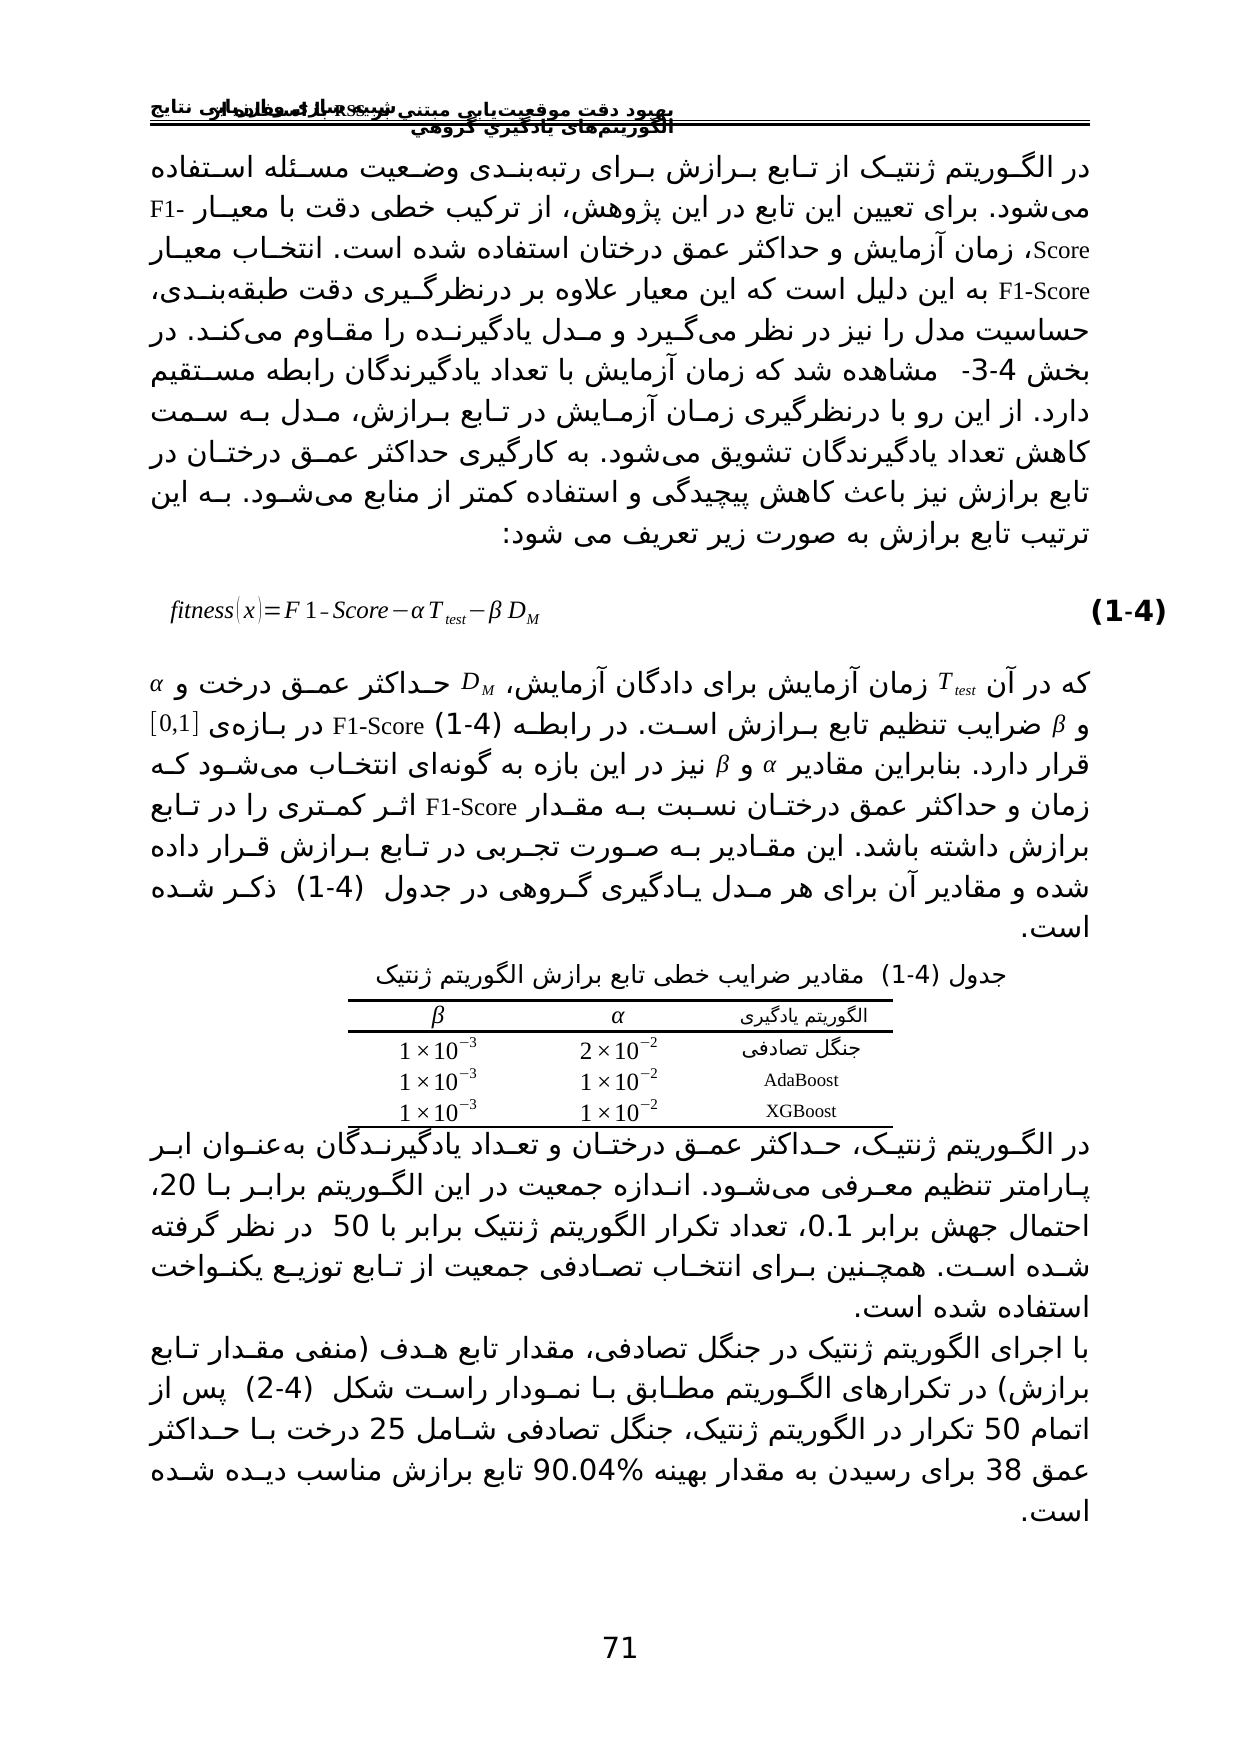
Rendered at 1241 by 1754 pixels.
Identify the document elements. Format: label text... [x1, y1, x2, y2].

table_cell [348, 1033, 529, 1064]
table_cell XGBoost [710, 1095, 892, 1126]
table_cell [529, 1095, 709, 1126]
table_cell [529, 1064, 709, 1095]
table_header [348, 1002, 529, 1030]
text که در آن زمان آزمایش برای دادگان آزمایش، حداکثر عمق درخت و و ضرایب تنظیم تابع برازش است. در رابطه ‏(4˗1) F1-Score در بازه‌ی قرار دارد. بنابراین مقادیر و نیز در این بازه به گونه‌ای انتخاب می‌شود که زمان و حداکثر عمق درختان نسبت به مقدار F1-Score اثر کمتری را در تابع برازش داشته باشد. این مقادیر به صورت تجربی در تابع برازش قرار داده شده و مقادیر آن برای هر مدل یادگیری گروهی در ‏جدول (4˗10) ذکر شده است. [150, 666, 1090, 944]
table_cell [348, 1095, 529, 1126]
list مقادیر ضرایب خطی تابع برازش الگوریتم ژنتیک [150, 964, 506, 989]
table_cell [348, 1064, 529, 1095]
table_header [529, 1002, 709, 1030]
text در الگوریتم ژنتیک از تابع برازش برای رتبه‌بندی وضعیت مسئله استفاده می‌شود. برای تعیین این تابع در این پژوهش، از ترکیب خطی دقت با معیار F1-Score، زمان آزمایش و حداکثر عمق درختان استفاده شده است. انتخاب معیار F1-Score به این دلیل است که این معیار علاوه بر درنظرگیری دقت طبقه‌بندی، حساسیت مدل را نیز در نظر می‌گیرد و مدل یادگیرنده را مقاوم می‌کند. در بخش ‏4˗3˗ مشاهده شد که زمان آزمایش با تعداد یادگیرندگان رابطه مستقیم دارد. از این رو با درنظرگیری زمان آزمایش در تابع برازش، مدل به سمت کاهش تعداد یادگیرندگان تشویق می‌شود. به کارگیری حداکثر عمق درختان در تابع برازش نیز باعث کاهش پیچیدگی و استفاده کمتر از منابع می‌شود. به این ترتیب تابع برازش به صورت زیر تعریف می شود: [150, 150, 1090, 551]
table_cell AdaBoost [710, 1064, 892, 1095]
table_header الگوریتم یادگیری [710, 1002, 892, 1030]
list مقادیر ضرایب خطی تابع برازش الگوریتم ژنتیک [487, 964, 1090, 989]
table_cell [529, 1033, 709, 1064]
table_cell جنگل تصادفی [710, 1033, 892, 1064]
text در الگوریتم ژنتیک، حداکثر عمق درختان و تعداد یادگیرندگان به‌عنوان ابر پارامتر تنظیم معرفی می‌شود. اندازه جمعیت در این الگوریتم برابر با 20، احتمال جهش برابر 0.1، تعداد تکرار الگوریتم ژنتیک برابر با 50 در نظر گرفته شده است. همچنین برای انتخاب تصادفی جمعیت از تابع توزیع یکنواخت استفاده شده است. [150, 1127, 1090, 1324]
text با اجرای الگوریتم ژنتیک در جنگل تصادفی، مقدار تابع هدف (منفی مقدار تابع برازش) در تکرارهای الگوریتم مطابق با نمودار راست ‏شکل (4˗12) پس از اتمام 50 تکرار در الگوریتم ژنتیک، جنگل تصادفی شامل 25 درخت با حداکثر عمق 38 برای رسیدن به مقدار بهینه %90.04 تابع برازش مناسب دیده شده است. [150, 1331, 1090, 1528]
